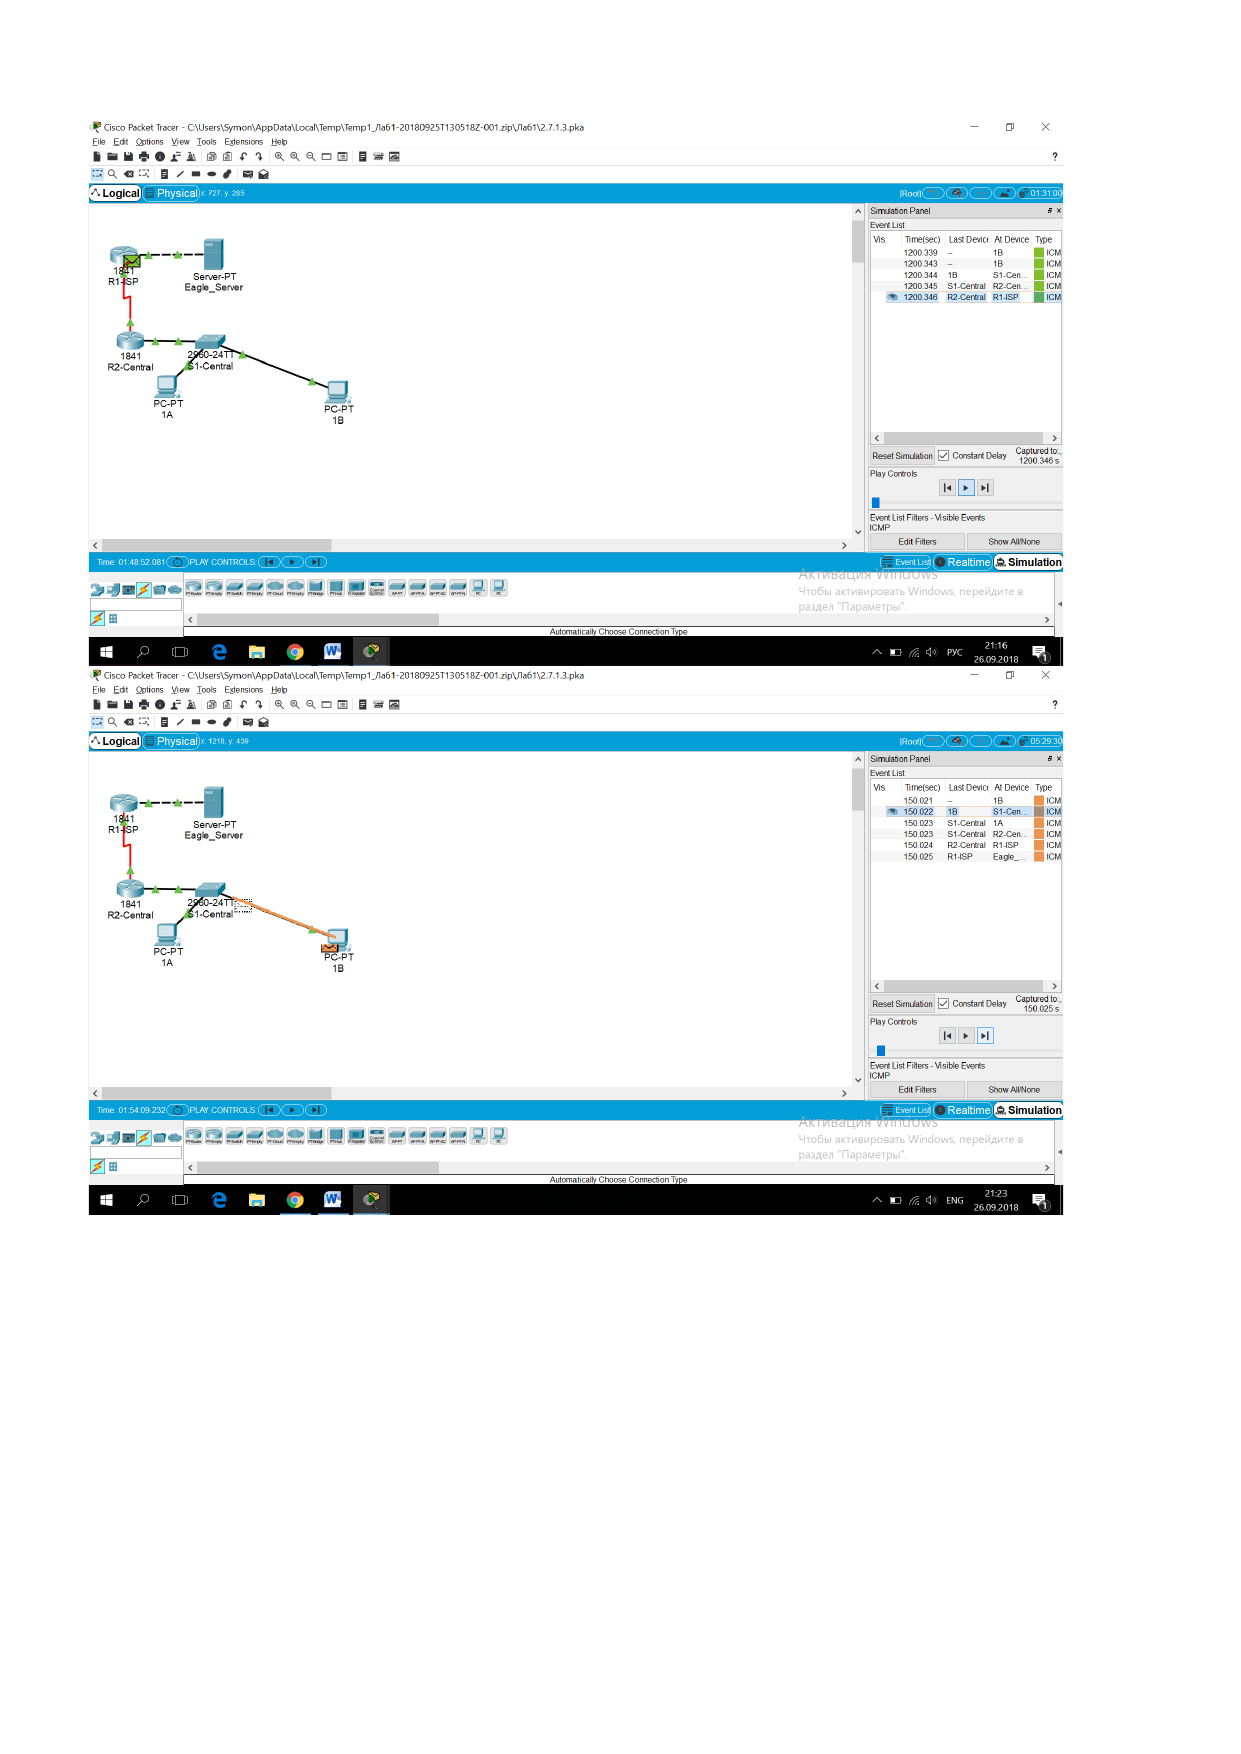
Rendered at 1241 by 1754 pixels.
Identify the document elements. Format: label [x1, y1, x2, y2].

picture [88, 186, 140, 200]
picture [88, 734, 140, 748]
picture [88, 1115, 1064, 1215]
picture [88, 118, 1064, 183]
picture [995, 1103, 1064, 1117]
picture [936, 558, 945, 566]
picture [88, 567, 1064, 731]
picture [995, 555, 1064, 569]
picture [88, 204, 1064, 552]
picture [88, 752, 1064, 1100]
picture [936, 1106, 945, 1114]
